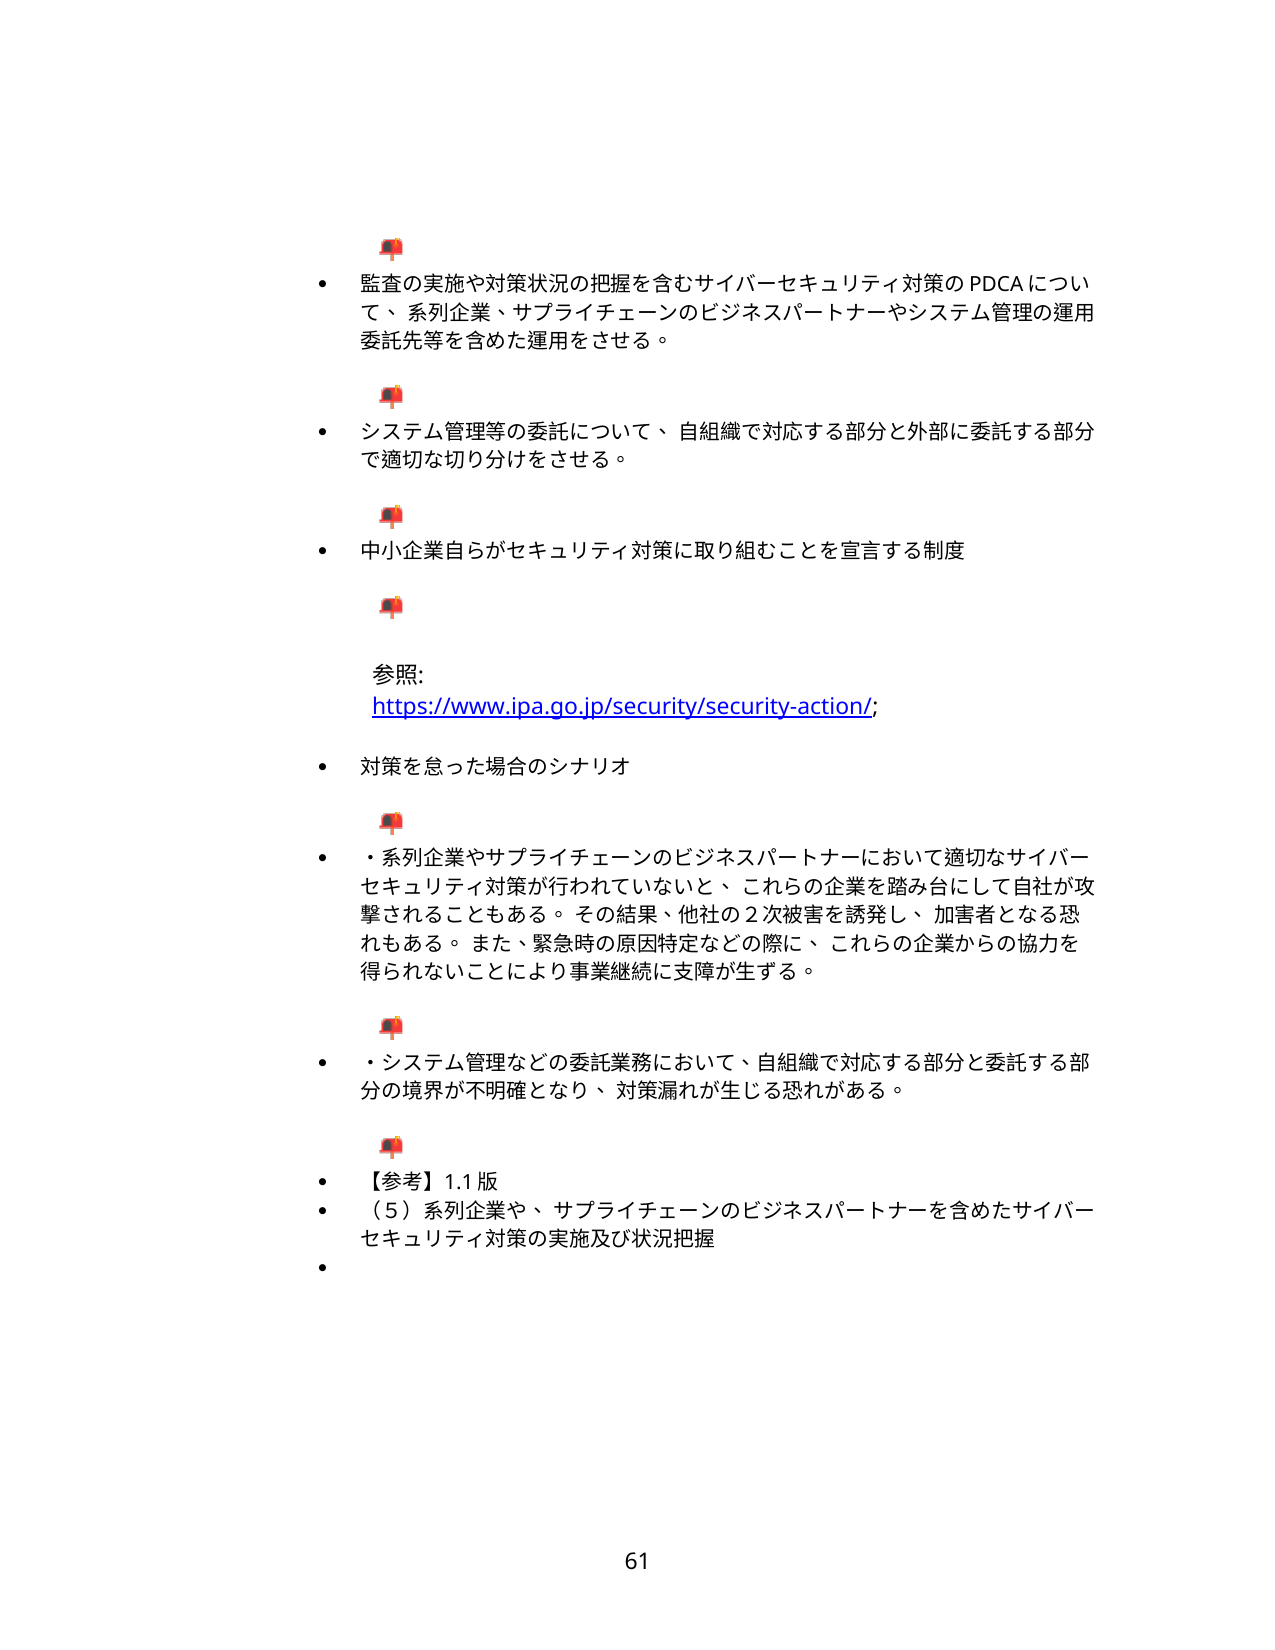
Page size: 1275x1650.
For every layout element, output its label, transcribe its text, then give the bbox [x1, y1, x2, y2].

picture [379, 812, 403, 835]
text https://www.ipa.go.jp/security/security-action/; [372, 690, 1098, 721]
list 中小企業自らがセキュリティ対策に取り組むことを宣言する制度 [319, 536, 1098, 565]
list 参照: [372, 659, 1098, 690]
list （５）系列企業や、 サプライチェーンのビジネスパートナーを含めたサイバーセキュリティ対策の実施及び状況把握 [319, 1196, 1098, 1253]
list 対策を怠った場合のシナリオ [319, 752, 1098, 781]
list 【参考】1.1版 [319, 1167, 1098, 1196]
picture [379, 505, 403, 529]
picture [379, 385, 403, 409]
list 監査の実施や対策状況の把握を含むサイバーセキュリティ対策のPDCAについて、 系列企業、サプライチェーンのビジネスパートナーやシステム管理の運用委託先等を含めた運用をさせる。 [319, 269, 1098, 354]
picture [379, 238, 403, 261]
list システム管理等の委託について、 自組織で対応する部分と外部に委託する部分で適切な切り分けをさせる。 [319, 417, 1098, 474]
list ・系列企業やサプライチェーンのビジネスパートナーにおいて適切なサイバーセキュリティ対策が行われていないと、 これらの企業を踏み台にして自社が攻撃されることもある。 その結果、他社の２次被害を誘発し、 加害者となる恐れもある。 また、緊急時の原因特定などの際に、 これらの企業からの協力を得られないことにより事業継続に支障が生ずる。 [319, 843, 1098, 986]
list ・システム管理などの委託業務において、自組織で対応する部分と委託する部分の境界が不明確となり、 対策漏れが生じる恐れがある。 [319, 1048, 1098, 1105]
picture [379, 596, 403, 619]
picture [379, 1136, 403, 1159]
picture [379, 1016, 403, 1040]
